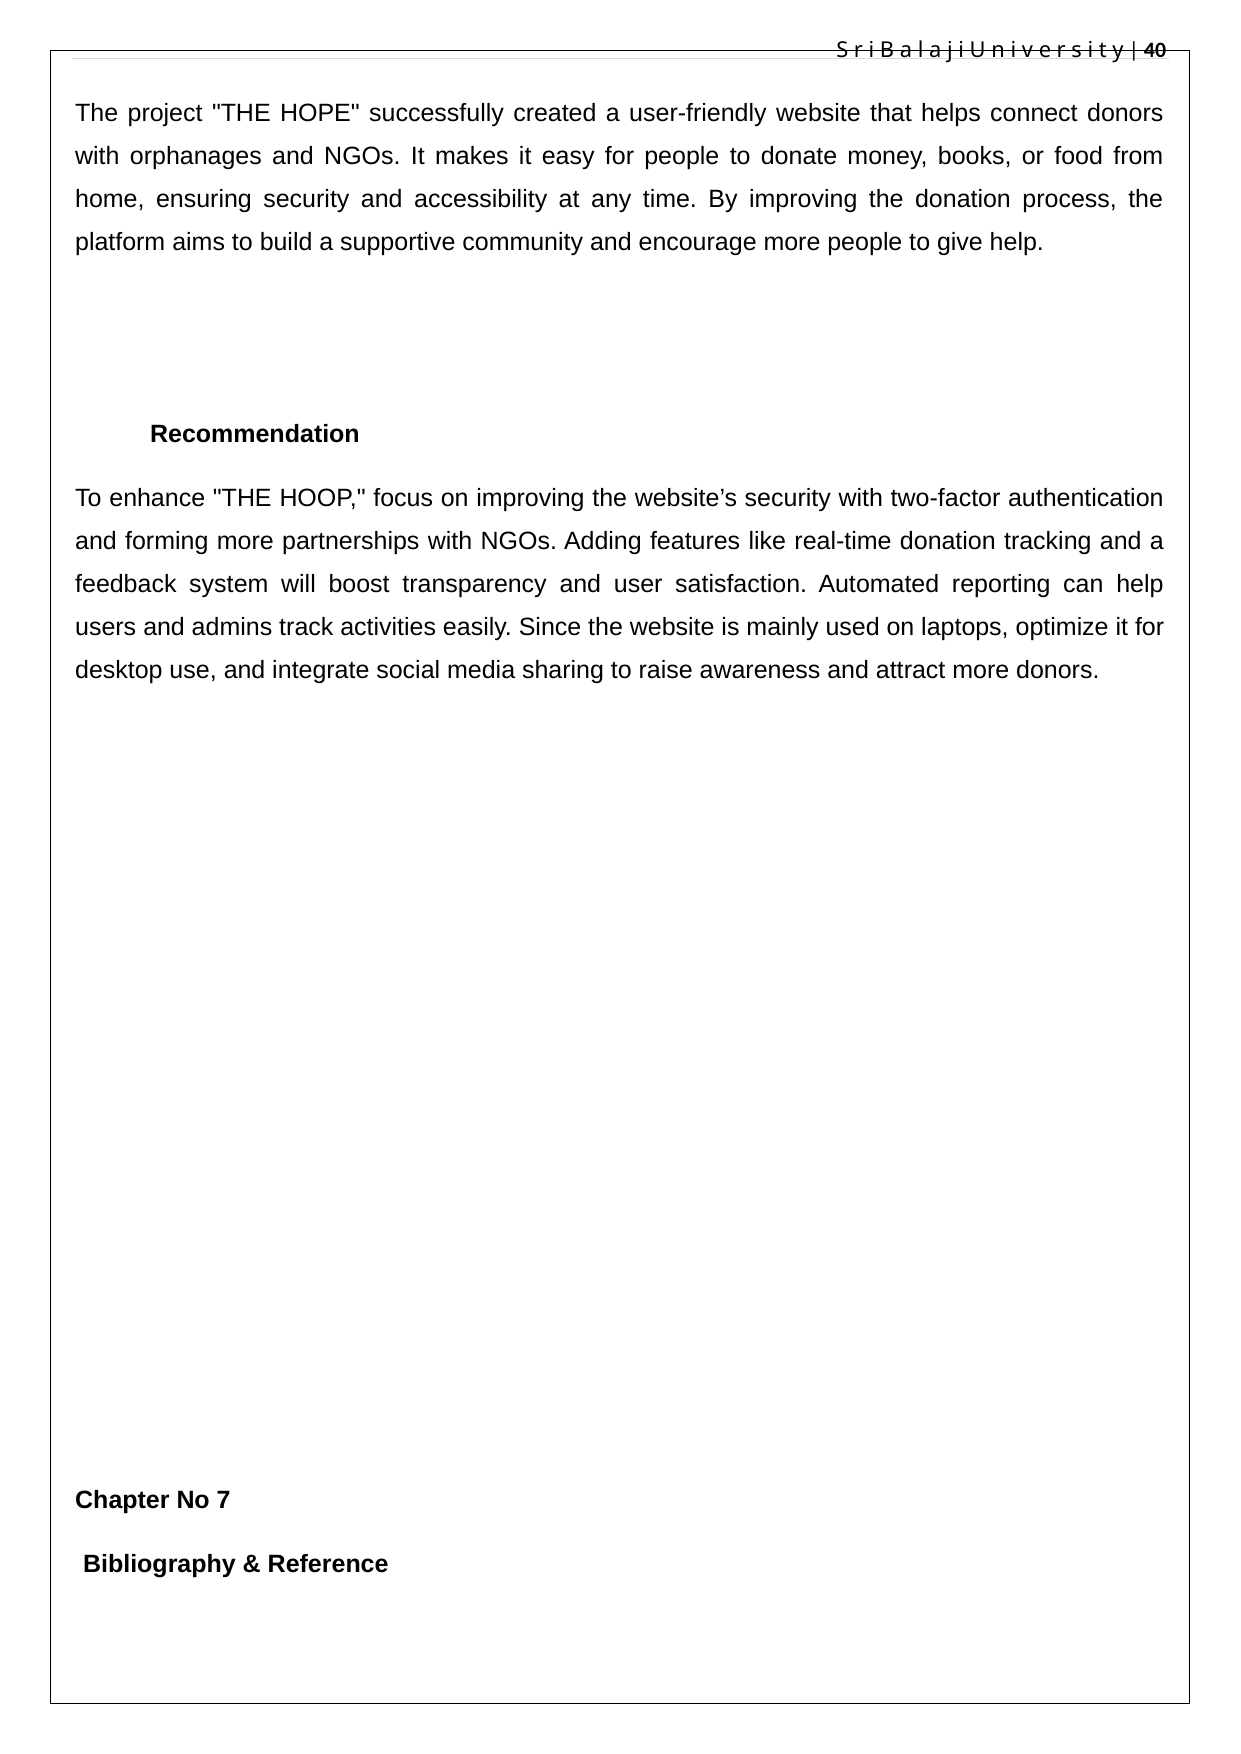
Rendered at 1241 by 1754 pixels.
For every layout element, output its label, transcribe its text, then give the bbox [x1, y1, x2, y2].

text Recommendation [75, 419, 1166, 448]
text The project "THE HOPE" successfully created a user-friendly website that helps connect donors with orphanages and NGOs. It makes it easy for people to donate money, books, or food from home, ensuring security and accessibility at any time. By improving the donation process, the platform aims to build a supportive community and encourage more people to give help. [75, 98, 1166, 256]
text Bibliography & Reference [76, 1549, 1166, 1578]
text Chapter No 7 [75, 1485, 1166, 1514]
text To enhance "THE HOOP," focus on improving the website’s security with two-factor authentication and forming more partnerships with NGOs. Adding features like real-time donation tracking and a feedback system will boost transparency and user satisfaction. Automated reporting can help users and admins track activities easily. Since the website is mainly used on laptops, optimize it for desktop use, and integrate social media sharing to raise awareness and attract more donors. [75, 483, 1166, 684]
